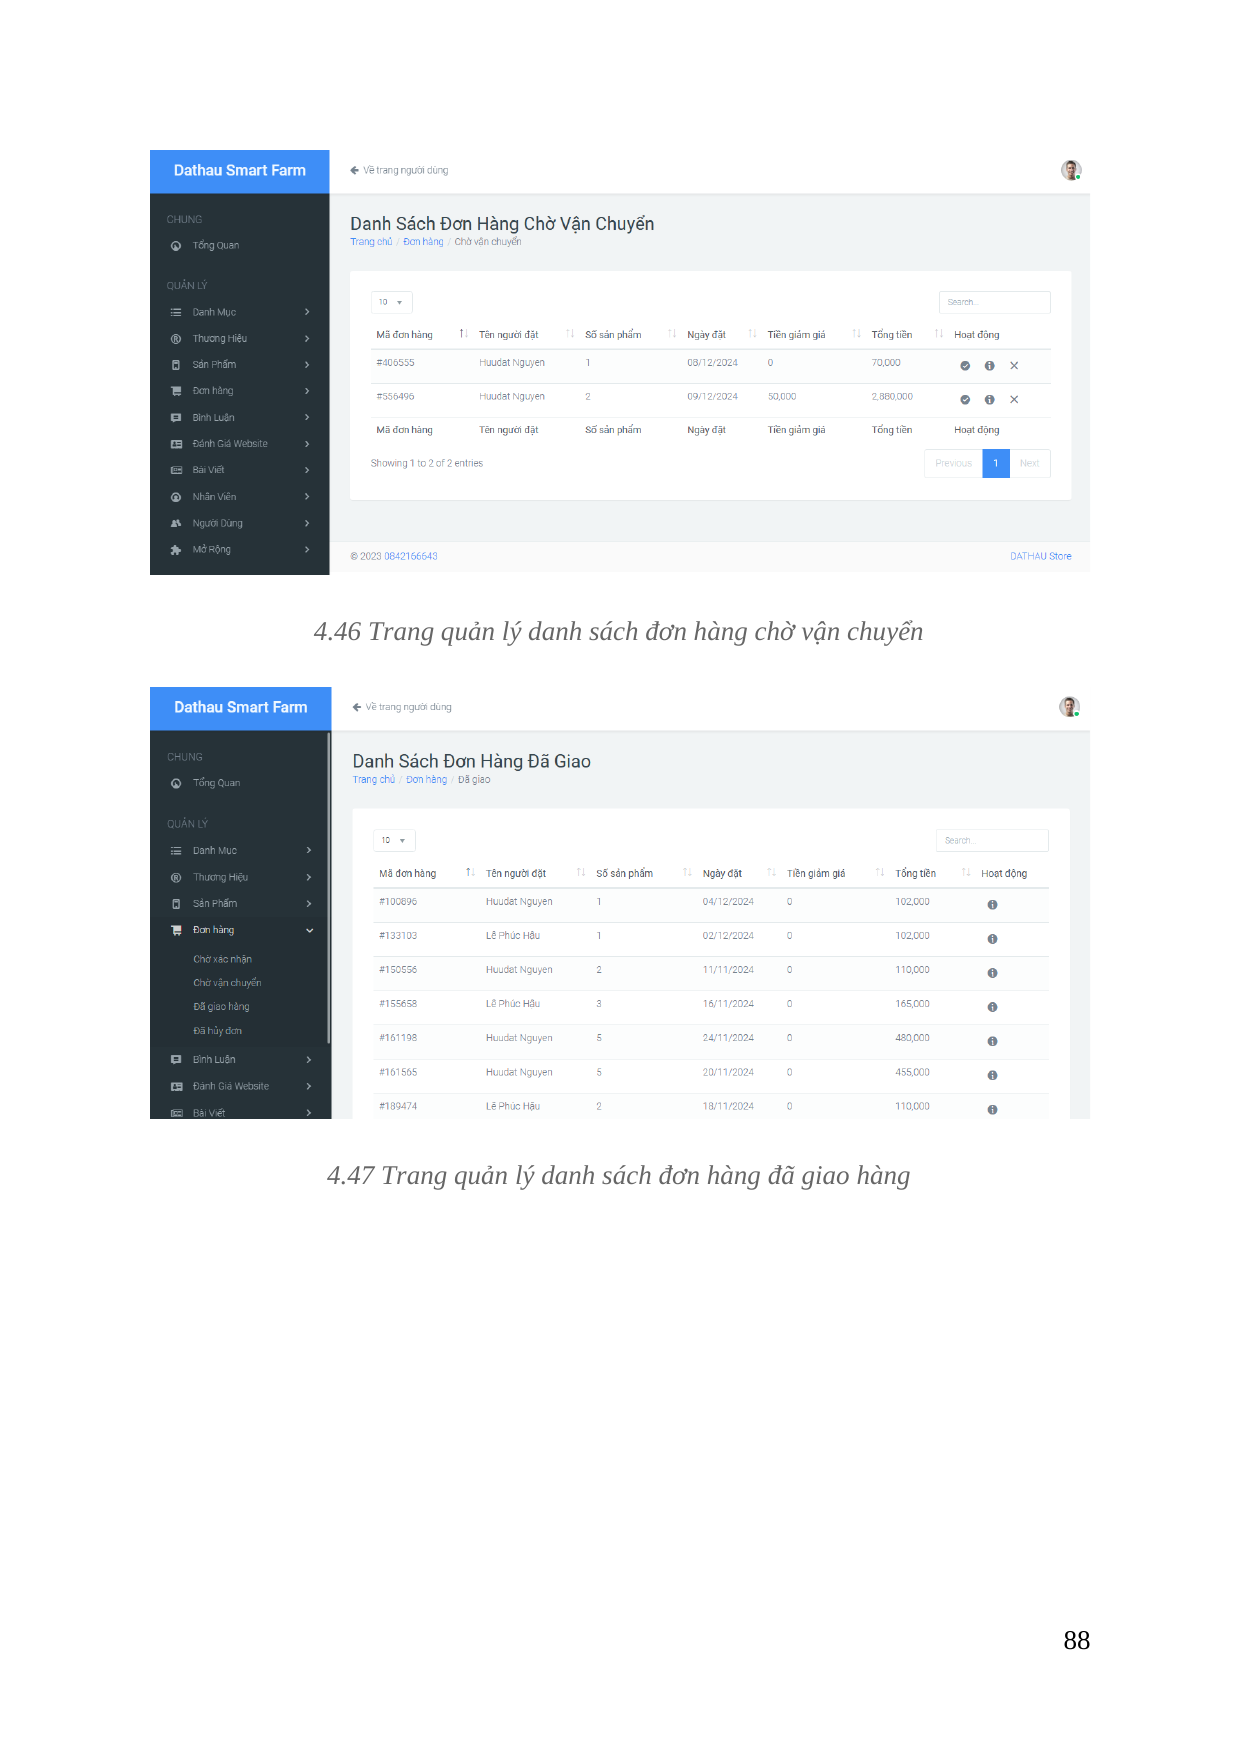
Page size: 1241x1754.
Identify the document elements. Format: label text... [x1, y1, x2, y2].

picture [150, 687, 1091, 1119]
subtitle 4.47 Trang quản lý danh sách đơn hàng đã giao hàng [150, 1159, 1090, 1190]
subtitle 4.46 Trang quản lý danh sách đơn hàng chờ vận chuyển [150, 616, 1090, 647]
picture [150, 150, 1091, 575]
